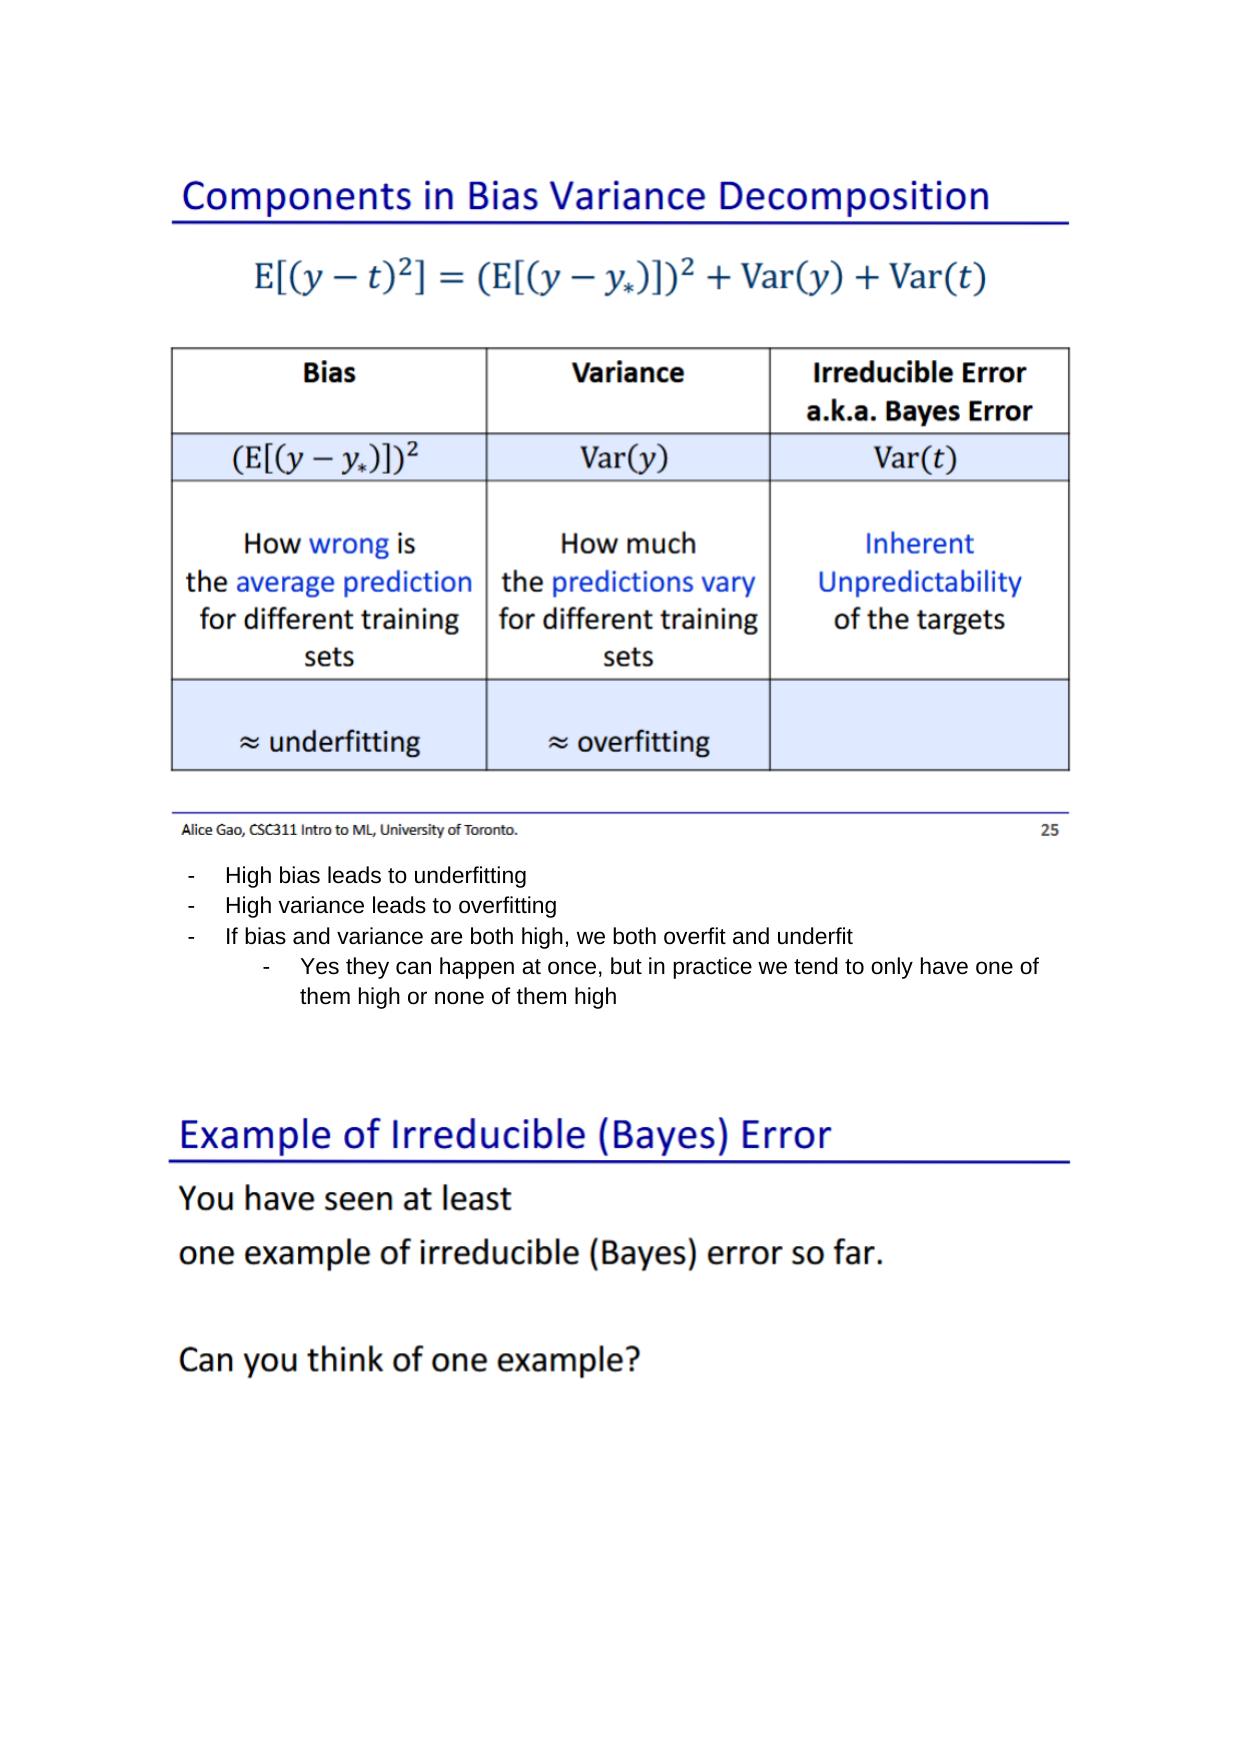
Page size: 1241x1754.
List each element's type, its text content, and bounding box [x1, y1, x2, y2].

picture [150, 1073, 1091, 1416]
list If bias and variance are both high, we both overfit and underfit [187, 923, 1090, 949]
list High variance leads to overfitting [187, 892, 1090, 919]
picture [150, 150, 1091, 859]
list Yes they can happen at once, but in practice we tend to only have one of them high or none of them high [262, 953, 1090, 1009]
list High bias leads to underfitting [187, 862, 1090, 888]
